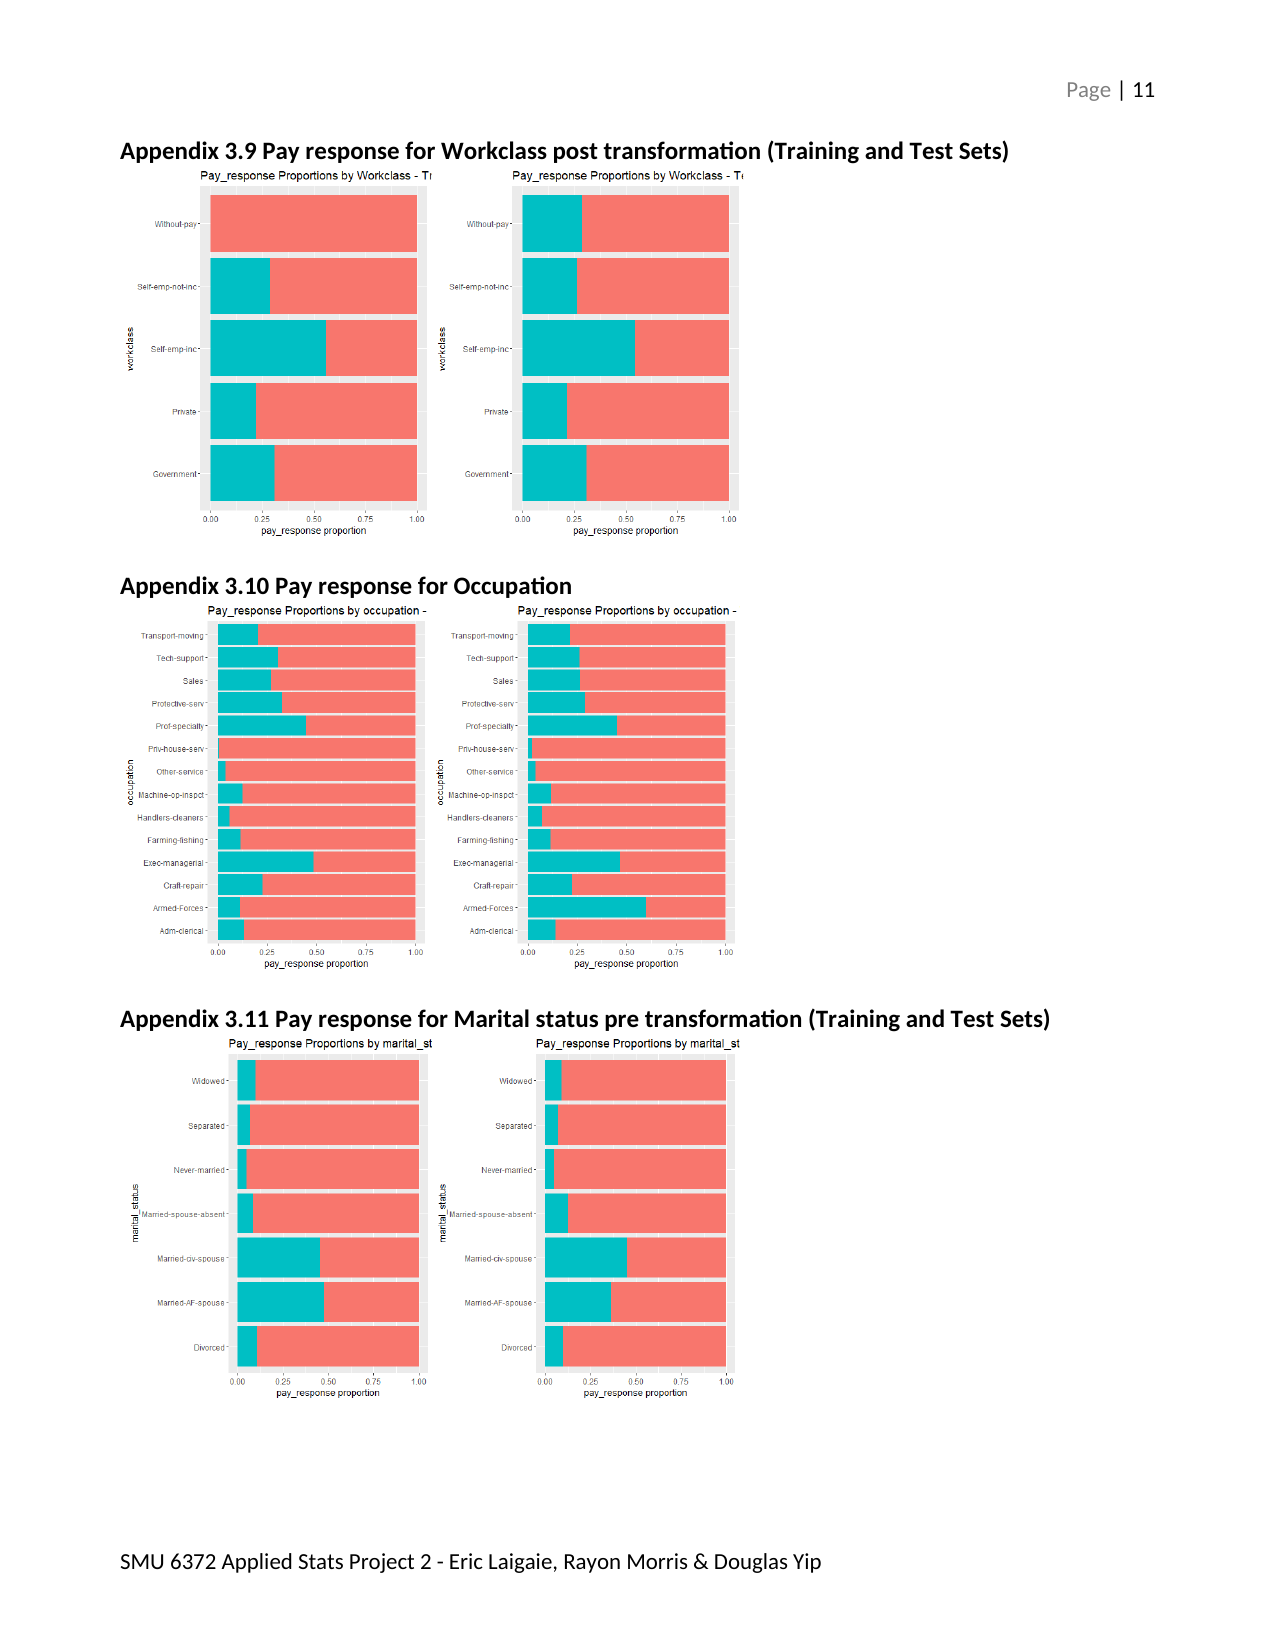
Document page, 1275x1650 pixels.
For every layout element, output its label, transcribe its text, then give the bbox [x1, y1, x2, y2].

text Appendix 3.10 Pay response for Occupation [120, 570, 1155, 600]
picture [120, 600, 740, 973]
text Appendix 3.11 Pay response for Marital status pre transformation (Training and Test Sets) [120, 1003, 1155, 1033]
picture [125, 1033, 740, 1402]
text Appendix 3.9 Pay response for Workclass post transformation (Training and Test Sets) [120, 135, 1155, 166]
picture [120, 165, 744, 540]
